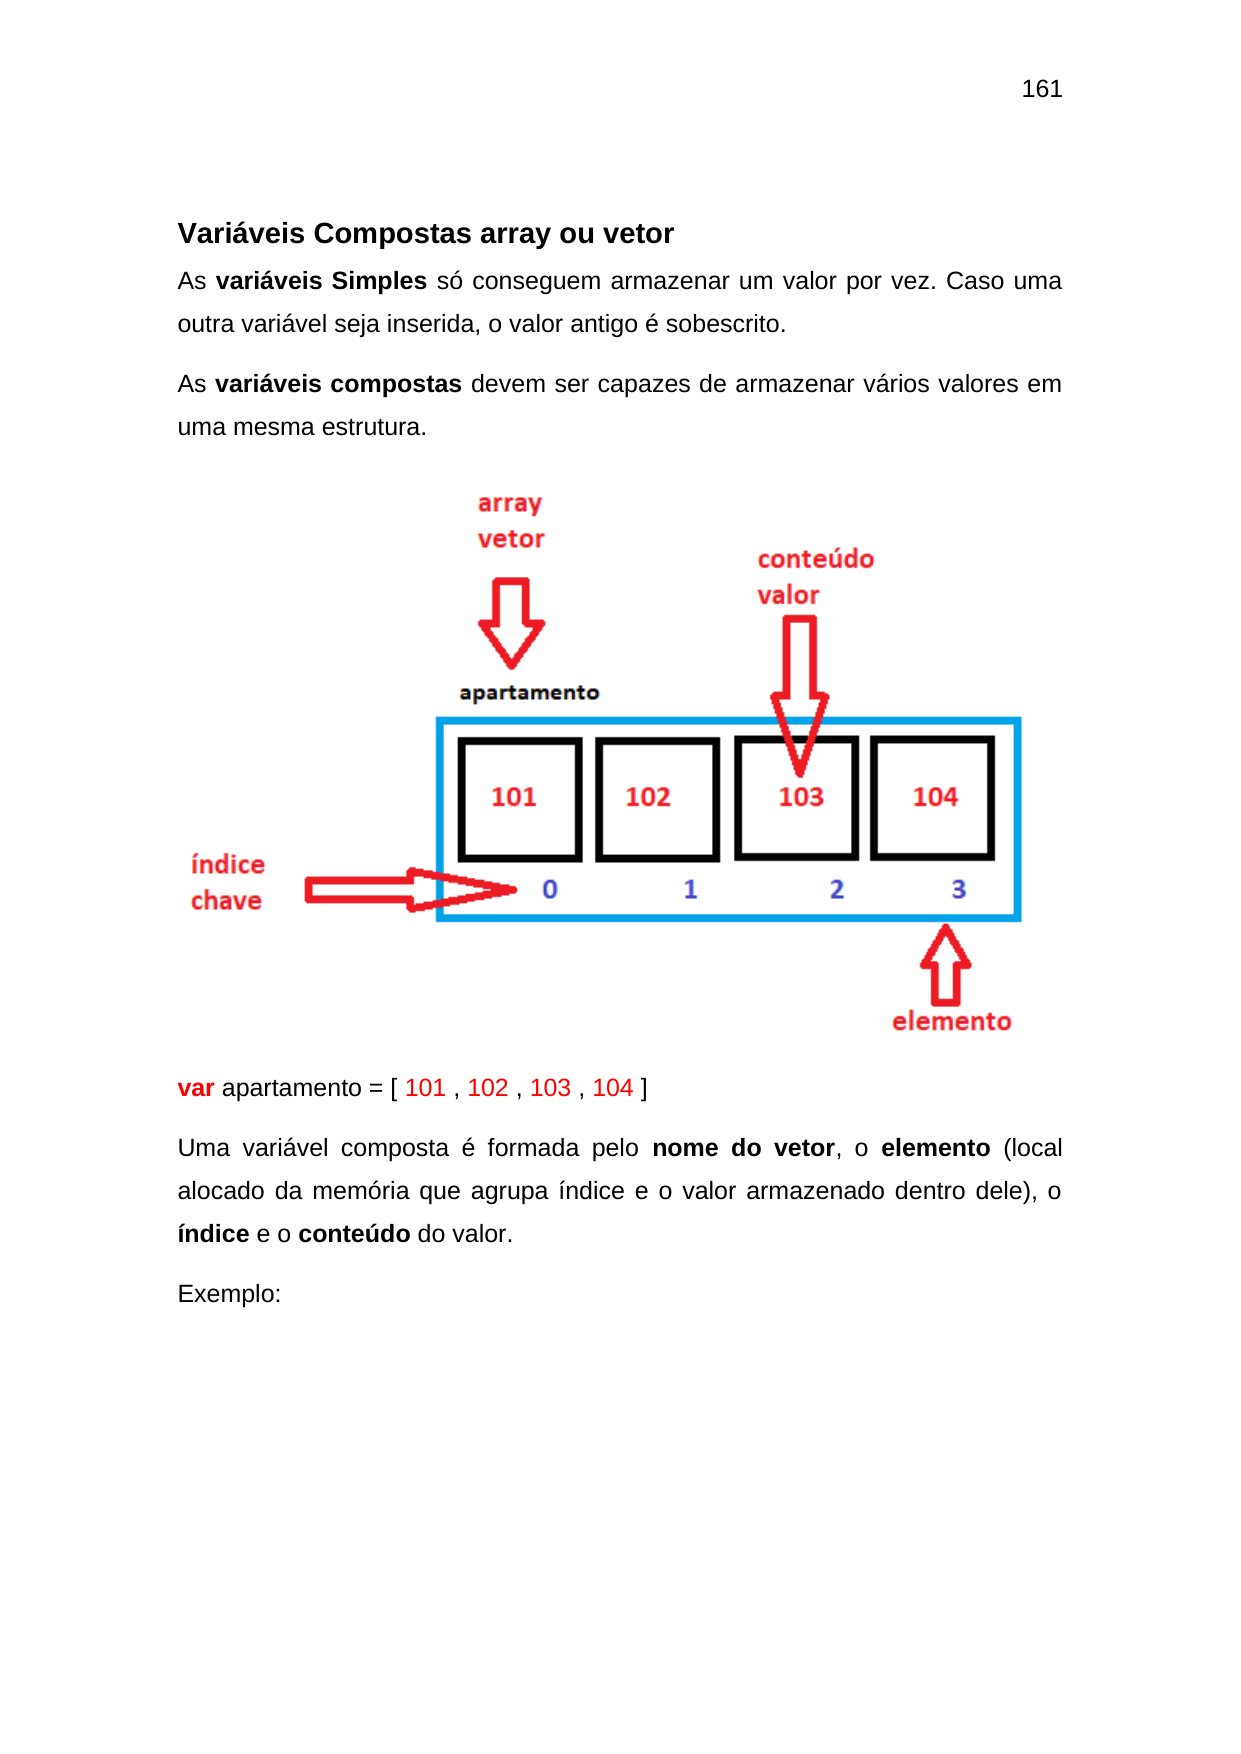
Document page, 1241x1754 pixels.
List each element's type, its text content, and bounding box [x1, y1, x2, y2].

text var apartamento = [ 101 , 102 , 103 , 104 ] [177, 1073, 1063, 1102]
picture [177, 471, 1039, 1043]
text As variáveis Simples só conseguem armazenar um valor por vez. Caso uma outra variável seja inserida, o valor antigo é sobescrito. [177, 266, 1063, 338]
text Exemplo: [177, 1279, 1063, 1308]
text As variáveis compostas devem ser capazes de armazenar vários valores em uma mesma estrutura. [177, 369, 1063, 441]
text Uma variável composta é formada pelo nome do vetor, o elemento (local alocado da memória que agrupa índice e o valor armazenado dentro dele), o índice e o conteúdo do valor. [177, 1133, 1063, 1248]
subtitle Variáveis Compostas array ou vetor [177, 216, 1063, 249]
